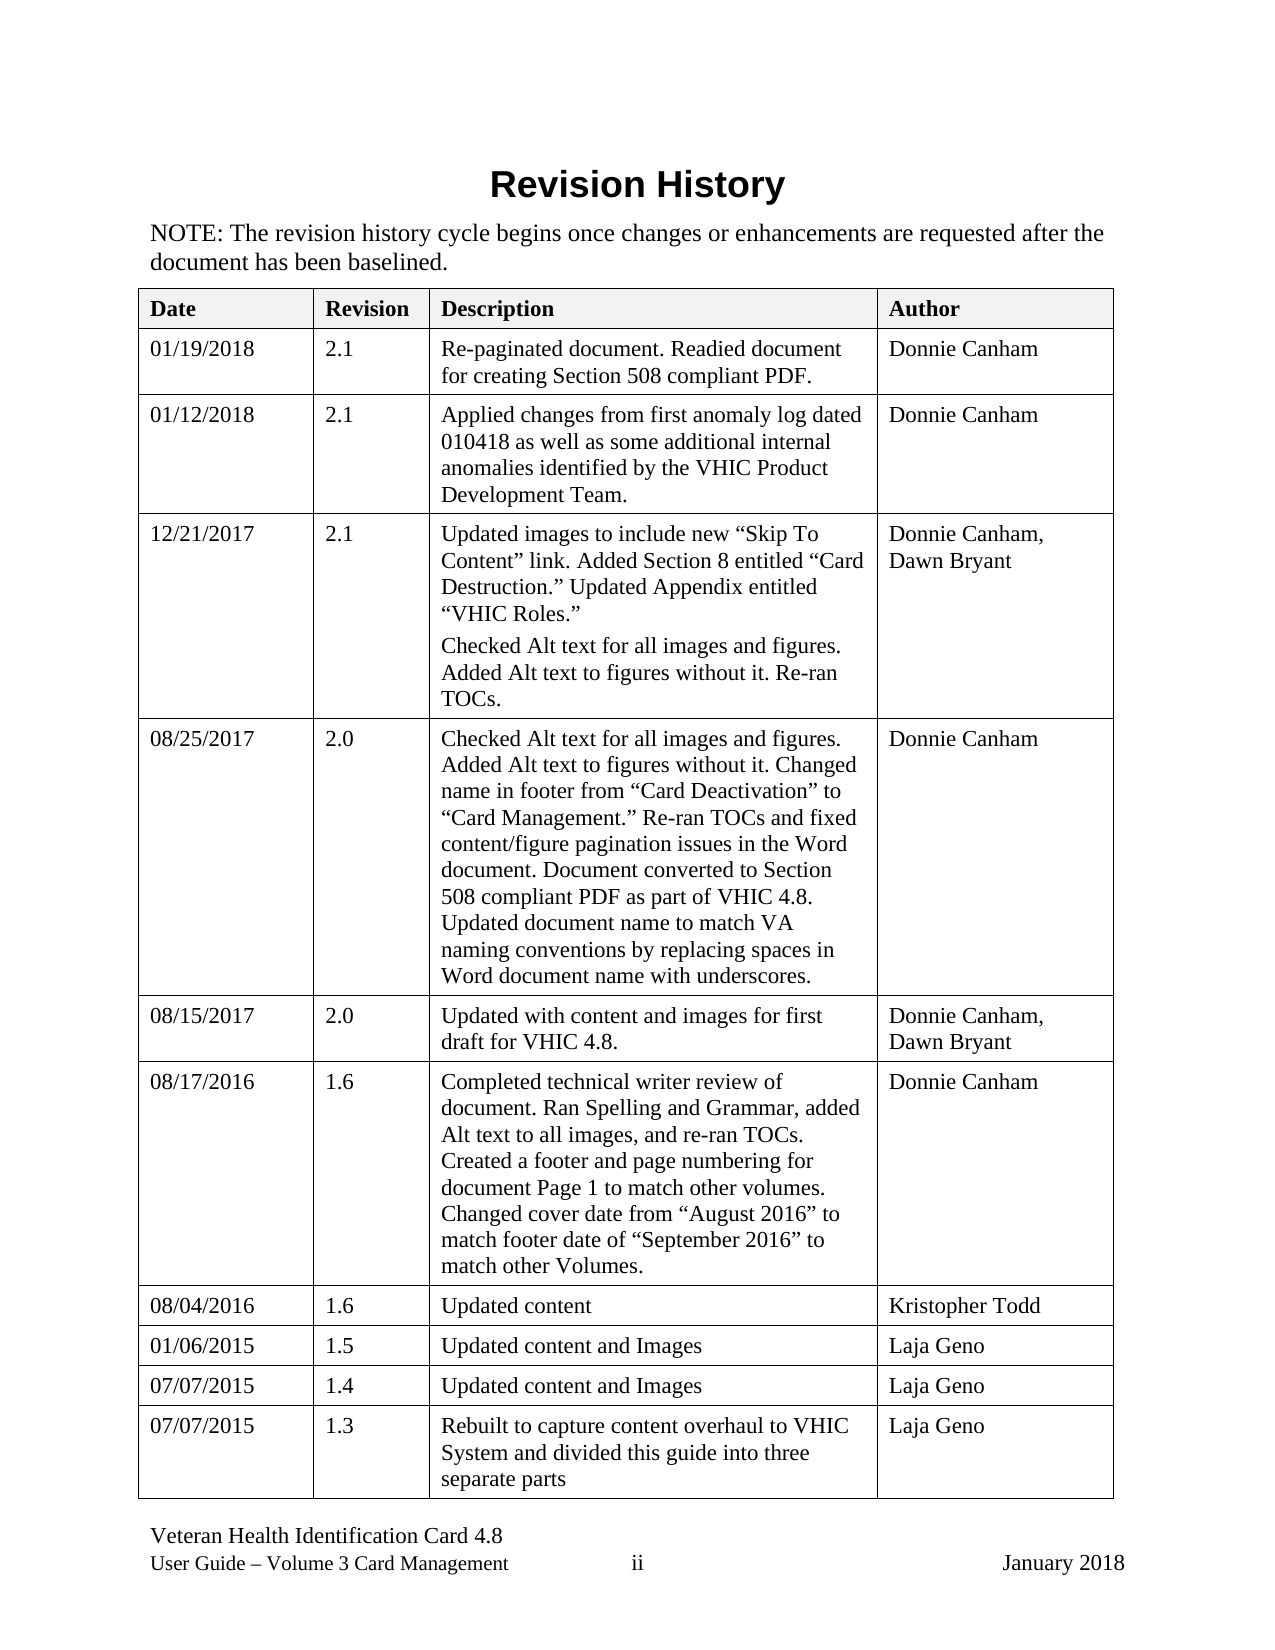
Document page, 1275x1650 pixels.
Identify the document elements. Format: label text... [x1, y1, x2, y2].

table_cell Laja Geno [878, 1366, 1113, 1405]
table_header Revision [314, 289, 429, 328]
table_cell 1.6 [314, 1062, 429, 1285]
table_cell Kristopher Todd [878, 1286, 1113, 1325]
table_cell 1.5 [314, 1326, 429, 1365]
table_cell Updated images to include new “Skip To Content” link. Added Section 8 entitled “Card Destruction.” Updated Appendix entitled “VHIC Roles.” Checked Alt text for all images and figures. Added Alt text to figures without it. Re-ran TOCs. [430, 514, 877, 717]
text NOTE: The revision history cycle begins once changes or enhancements are requested after the document has been baselined. [150, 218, 1125, 276]
table_cell Donnie Canham [878, 395, 1113, 513]
table_cell Donnie Canham [878, 329, 1113, 394]
table_cell Donnie Canham [878, 719, 1113, 994]
table_cell 08/25/2017 [139, 719, 313, 994]
title Revision History [150, 162, 1125, 206]
table_cell 12/21/2017 [139, 514, 313, 717]
table_cell 08/17/2016 [139, 1062, 313, 1285]
table_cell 08/04/2016 [139, 1286, 313, 1325]
table_cell 01/06/2015 [139, 1326, 313, 1365]
table_cell 08/15/2017 [139, 996, 313, 1061]
table_cell Re-paginated document. Readied document for creating Section 508 compliant PDF. [430, 329, 877, 394]
table_cell 1.3 [314, 1406, 429, 1497]
table_cell Donnie Canham [878, 1062, 1113, 1285]
table_header Author [878, 289, 1113, 328]
table_cell 2.0 [314, 719, 429, 994]
table_cell Updated with content and images for first draft for VHIC 4.8. [430, 996, 877, 1061]
table_cell Donnie Canham, Dawn Bryant [878, 514, 1113, 717]
table_cell 07/07/2015 [139, 1366, 313, 1405]
table_cell Updated content [430, 1286, 877, 1325]
table_cell 01/12/2018 [139, 395, 313, 513]
table_cell 1.4 [314, 1366, 429, 1405]
table_cell Laja Geno [878, 1406, 1113, 1497]
table_cell 2.0 [314, 996, 429, 1061]
table_cell Checked Alt text for all images and figures. Added Alt text to figures without it. Changed name in footer from “Card Deactivation” to “Card Management.” Re-ran TOCs and fixed content/figure pagination issues in the Word document. Document converted to Section 508 compliant PDF as part of VHIC 4.8. Updated document name to match VA naming conventions by replacing spaces in Word document name with underscores. [430, 719, 877, 994]
table_cell Rebuilt to capture content overhaul to VHIC System and divided this guide into three separate parts [430, 1406, 877, 1497]
table_cell Completed technical writer review of document. Ran Spelling and Grammar, added Alt text to all images, and re-ran TOCs. Created a footer and page numbering for document Page 1 to match other volumes. Changed cover date from “August 2016” to match footer date of “September 2016” to match other Volumes. [430, 1062, 877, 1285]
table_cell 2.1 [314, 514, 429, 717]
table_cell 2.1 [314, 395, 429, 513]
table_header Date [139, 289, 313, 328]
table_cell 07/07/2015 [139, 1406, 313, 1497]
table_cell Donnie Canham, Dawn Bryant [878, 996, 1113, 1061]
table_cell 01/19/2018 [139, 329, 313, 394]
table_cell 2.1 [314, 329, 429, 394]
table_cell Laja Geno [878, 1326, 1113, 1365]
table_cell Updated content and Images [430, 1366, 877, 1405]
table_cell 1.6 [314, 1286, 429, 1325]
table_cell Applied changes from first anomaly log dated 010418 as well as some additional internal anomalies identified by the VHIC Product Development Team. [430, 395, 877, 513]
table_header Description [430, 289, 877, 328]
table_cell Updated content and Images [430, 1326, 877, 1365]
